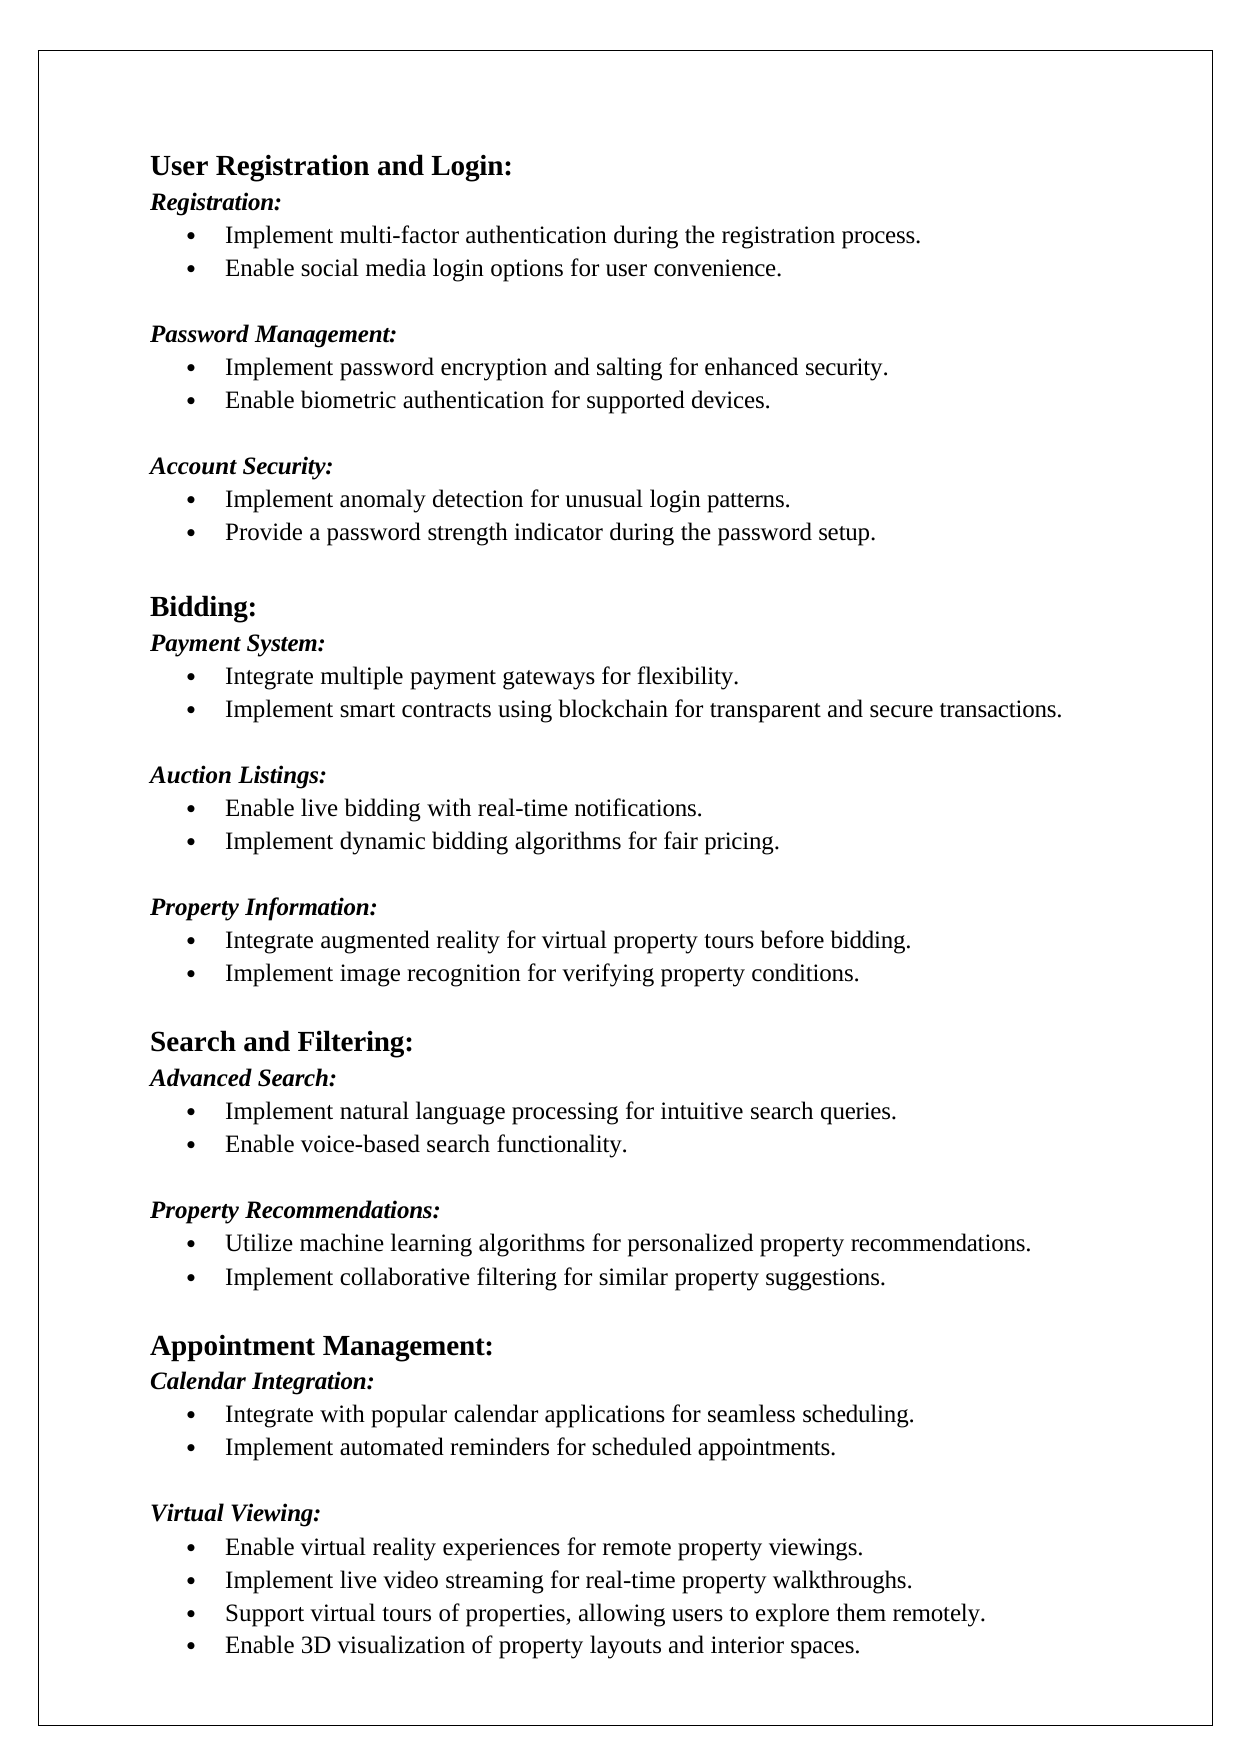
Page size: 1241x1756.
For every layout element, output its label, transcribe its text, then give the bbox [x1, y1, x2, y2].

list Utilize machine learning algorithms for personalized property recommendations. [187, 1228, 1212, 1257]
list Implement password encryption and salting for enhanced security. [187, 352, 1212, 381]
list Integrate augmented reality for virtual property tours before bidding. [187, 925, 1212, 954]
list Integrate multiple payment gateways for flexibility. [187, 661, 1212, 689]
list Implement automated reminders for scheduled appointments. [187, 1432, 1212, 1461]
list Enable virtual reality experiences for remote property viewings. [187, 1532, 1212, 1560]
list Enable live bidding with real-time notifications. [187, 793, 1212, 822]
list Implement multi-factor authentication during the registration process. [187, 220, 1212, 248]
text Password Management: [150, 319, 1212, 348]
text Account Security: [150, 451, 1212, 480]
text Auction Listings: [150, 760, 1212, 789]
text Property Recommendations: [150, 1195, 1212, 1224]
text Calendar Integration: [150, 1366, 1212, 1395]
text Virtual Viewing: [150, 1498, 1212, 1527]
text Advanced Search: [150, 1063, 1212, 1092]
subtitle Appointment Management: [150, 1328, 1212, 1361]
text Registration: [150, 187, 1212, 216]
list Implement live video streaming for real-time property walkthroughs. [187, 1565, 1212, 1593]
list Provide a password strength indicator during the password setup. [187, 517, 1212, 546]
text Payment System: [150, 628, 1212, 656]
list Support virtual tours of properties, allowing users to explore them remotely. [187, 1598, 1212, 1626]
list Implement smart contracts using blockchain for transparent and secure transactions. [187, 694, 1212, 723]
subtitle Bidding: [150, 589, 1212, 623]
list Enable 3D visualization of property layouts and interior spaces. [187, 1631, 1212, 1659]
list Enable social media login options for user convenience. [187, 253, 1212, 282]
list Integrate with popular calendar applications for seamless scheduling. [187, 1399, 1212, 1428]
list Implement anomaly detection for unusual login patterns. [187, 484, 1212, 513]
subtitle Search and Filtering: [150, 1024, 1212, 1058]
list Enable biometric authentication for supported devices. [187, 385, 1212, 414]
list Implement image recognition for verifying property conditions. [187, 958, 1212, 987]
list Implement dynamic bidding algorithms for fair pricing. [187, 826, 1212, 855]
list Implement natural language processing for intuitive search queries. [187, 1096, 1212, 1125]
list Enable voice-based search functionality. [187, 1129, 1212, 1158]
text Property Information: [150, 892, 1212, 921]
list Implement collaborative filtering for similar property suggestions. [187, 1262, 1212, 1290]
subtitle User Registration and Login: [150, 148, 1212, 182]
